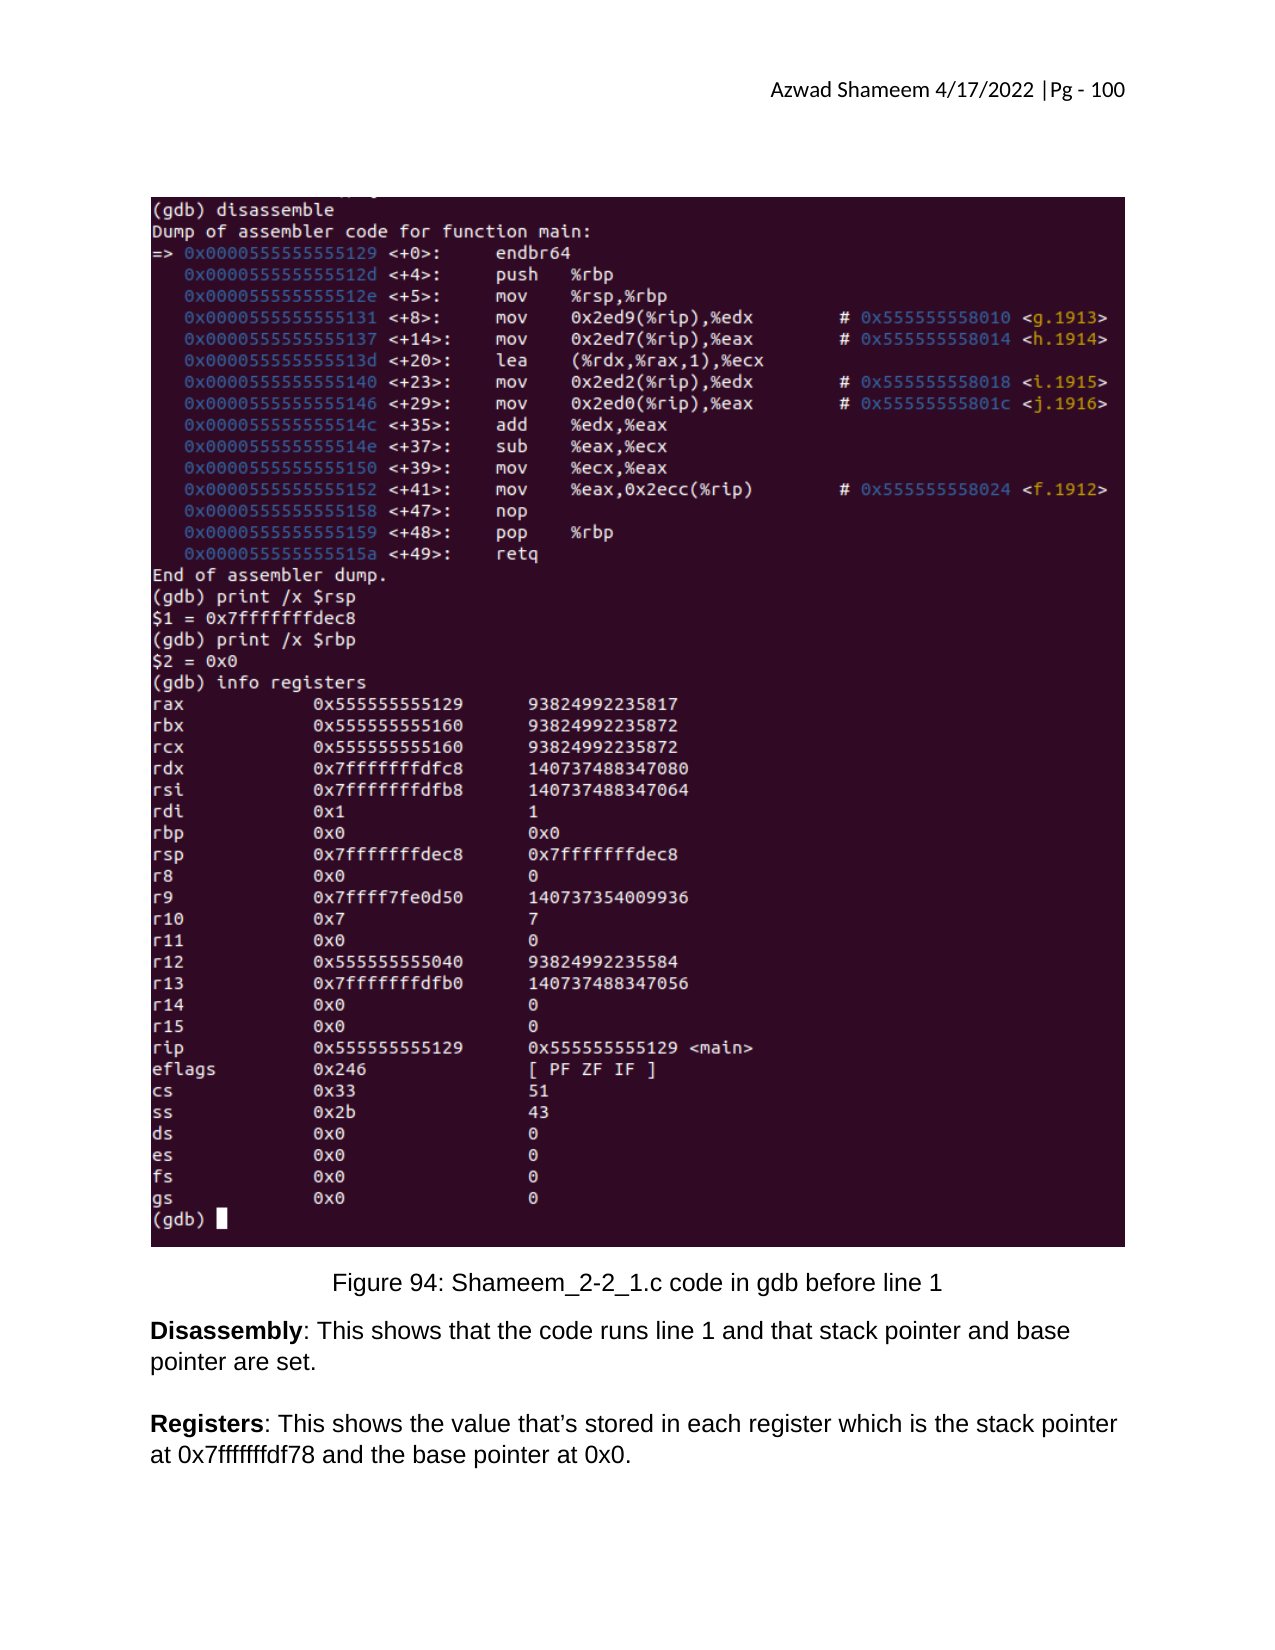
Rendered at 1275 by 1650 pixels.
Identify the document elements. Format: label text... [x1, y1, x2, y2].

text Registers: This shows the value that’s stored in each register which is the stack pointer at 0x7fffffffdf78 and the base pointer at 0x0. [150, 1409, 1125, 1469]
text Disassembly: This shows that the code runs line 1 and that stack pointer and base pointer are set. [150, 1316, 1125, 1376]
picture [151, 197, 1125, 1247]
